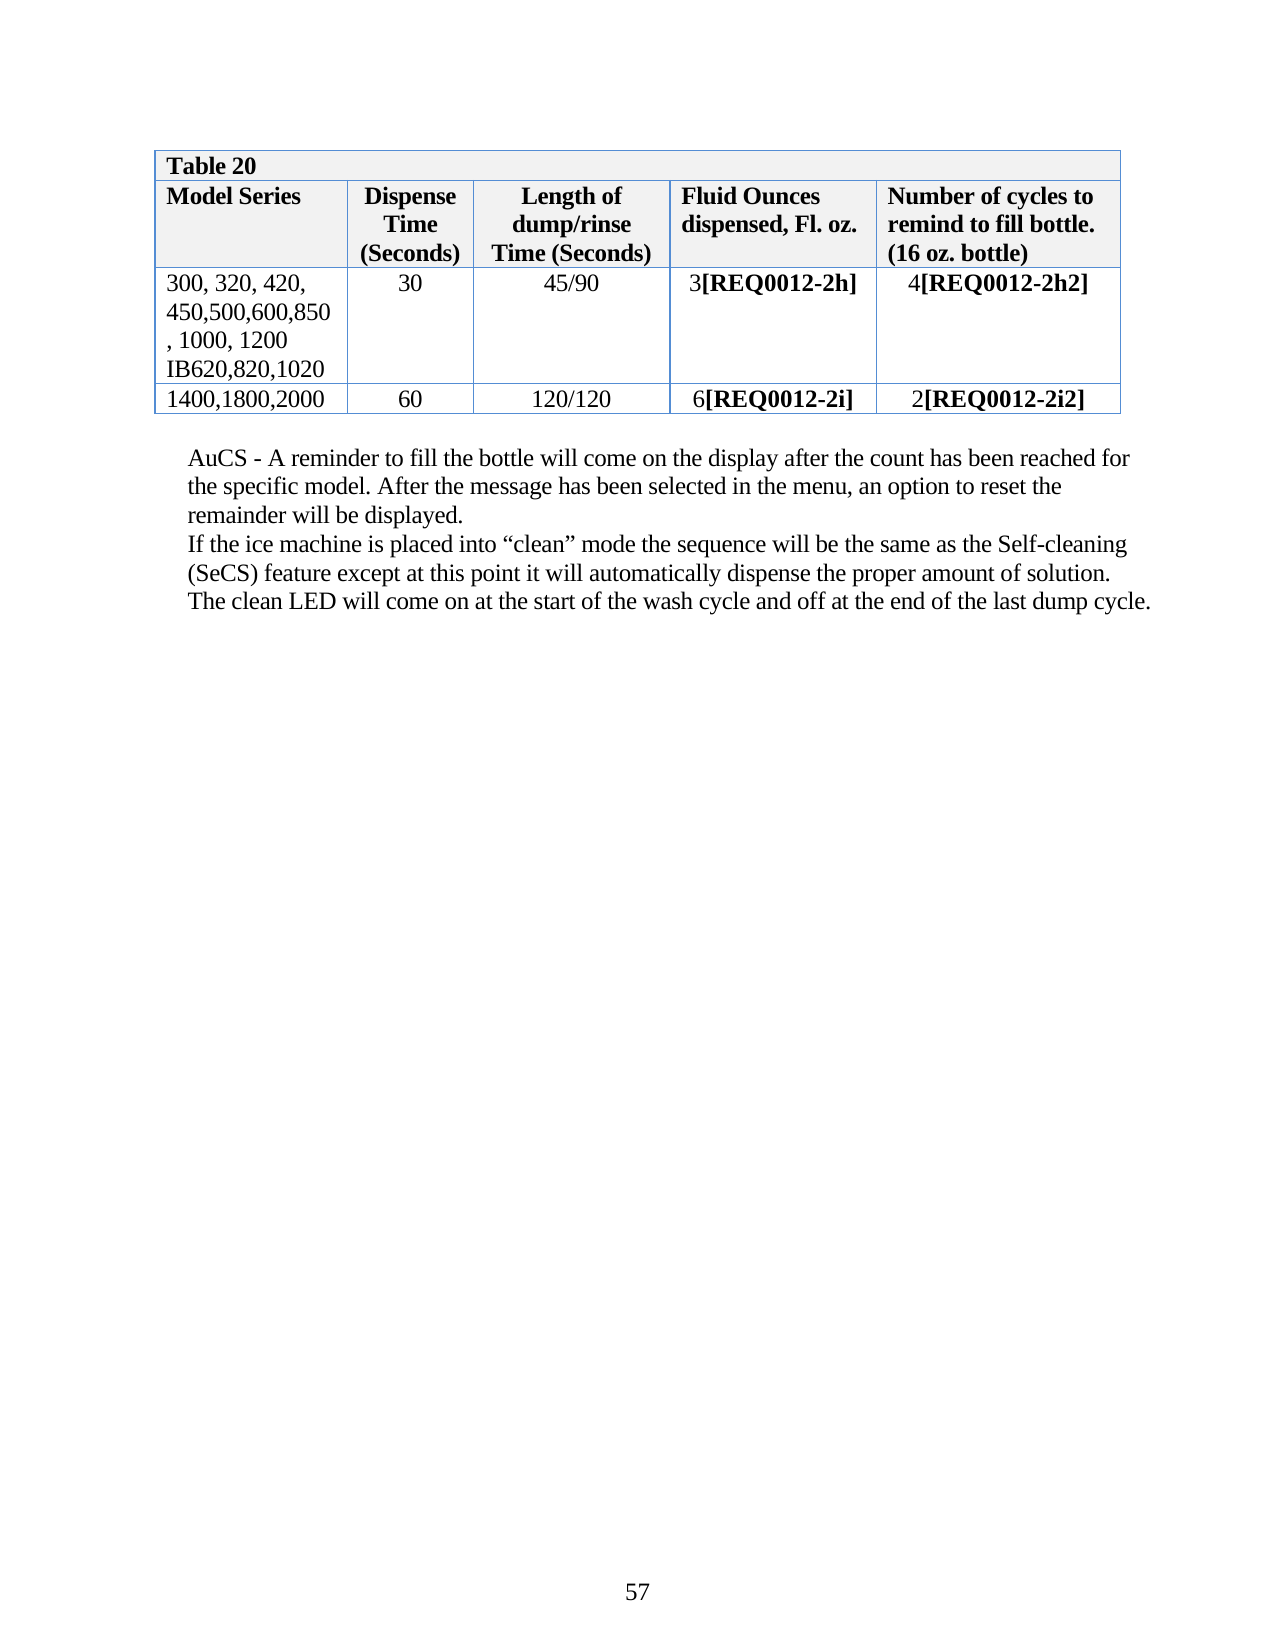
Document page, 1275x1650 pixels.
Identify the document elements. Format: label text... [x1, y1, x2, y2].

table_cell 30 [348, 268, 473, 383]
table_cell Dispense Time (Seconds) [348, 181, 473, 267]
table_cell Length of dump/rinse Time (Seconds) [474, 181, 669, 267]
table_cell 1400,1800,2000 [156, 384, 347, 413]
table_cell 2[REQ0012-2i2] [877, 384, 1120, 413]
text The clean LED will come on at the start of the wash cycle and off at the end of the last dump cycle. [187, 586, 1162, 615]
table_cell Fluid Ounces dispensed, Fl. oz. [671, 181, 876, 267]
text If the ice machine is placed into “clean” mode the sequence will be the same as the Self-cleaning (SeCS) feature except at this point it will automatically dispense the proper amount of solution. [187, 529, 1162, 586]
table_cell 4[REQ0012-2h2] [877, 268, 1120, 383]
table_cell 45/90 [474, 268, 669, 383]
table_cell 120/120 [474, 384, 669, 413]
table_cell 3[REQ0012-2h] [671, 268, 876, 383]
table_cell 60 [348, 384, 473, 413]
table_cell Number of cycles to remind to fill bottle. (16 oz. bottle) [877, 181, 1120, 267]
table_cell Model Series [156, 181, 347, 267]
table_cell 6[REQ0012-2i] [671, 384, 876, 413]
text AuCS - A reminder to fill the bottle will come on the display after the count has been reached for the specific model. After the message has been selected in the menu, an option to reset the remainder will be displayed. [187, 443, 1162, 529]
table_header Table 20 [156, 151, 1120, 180]
table_cell 300, 320, 420, 450,500,600,850, 1000, 1200 IB620,820,1020 [156, 268, 347, 383]
